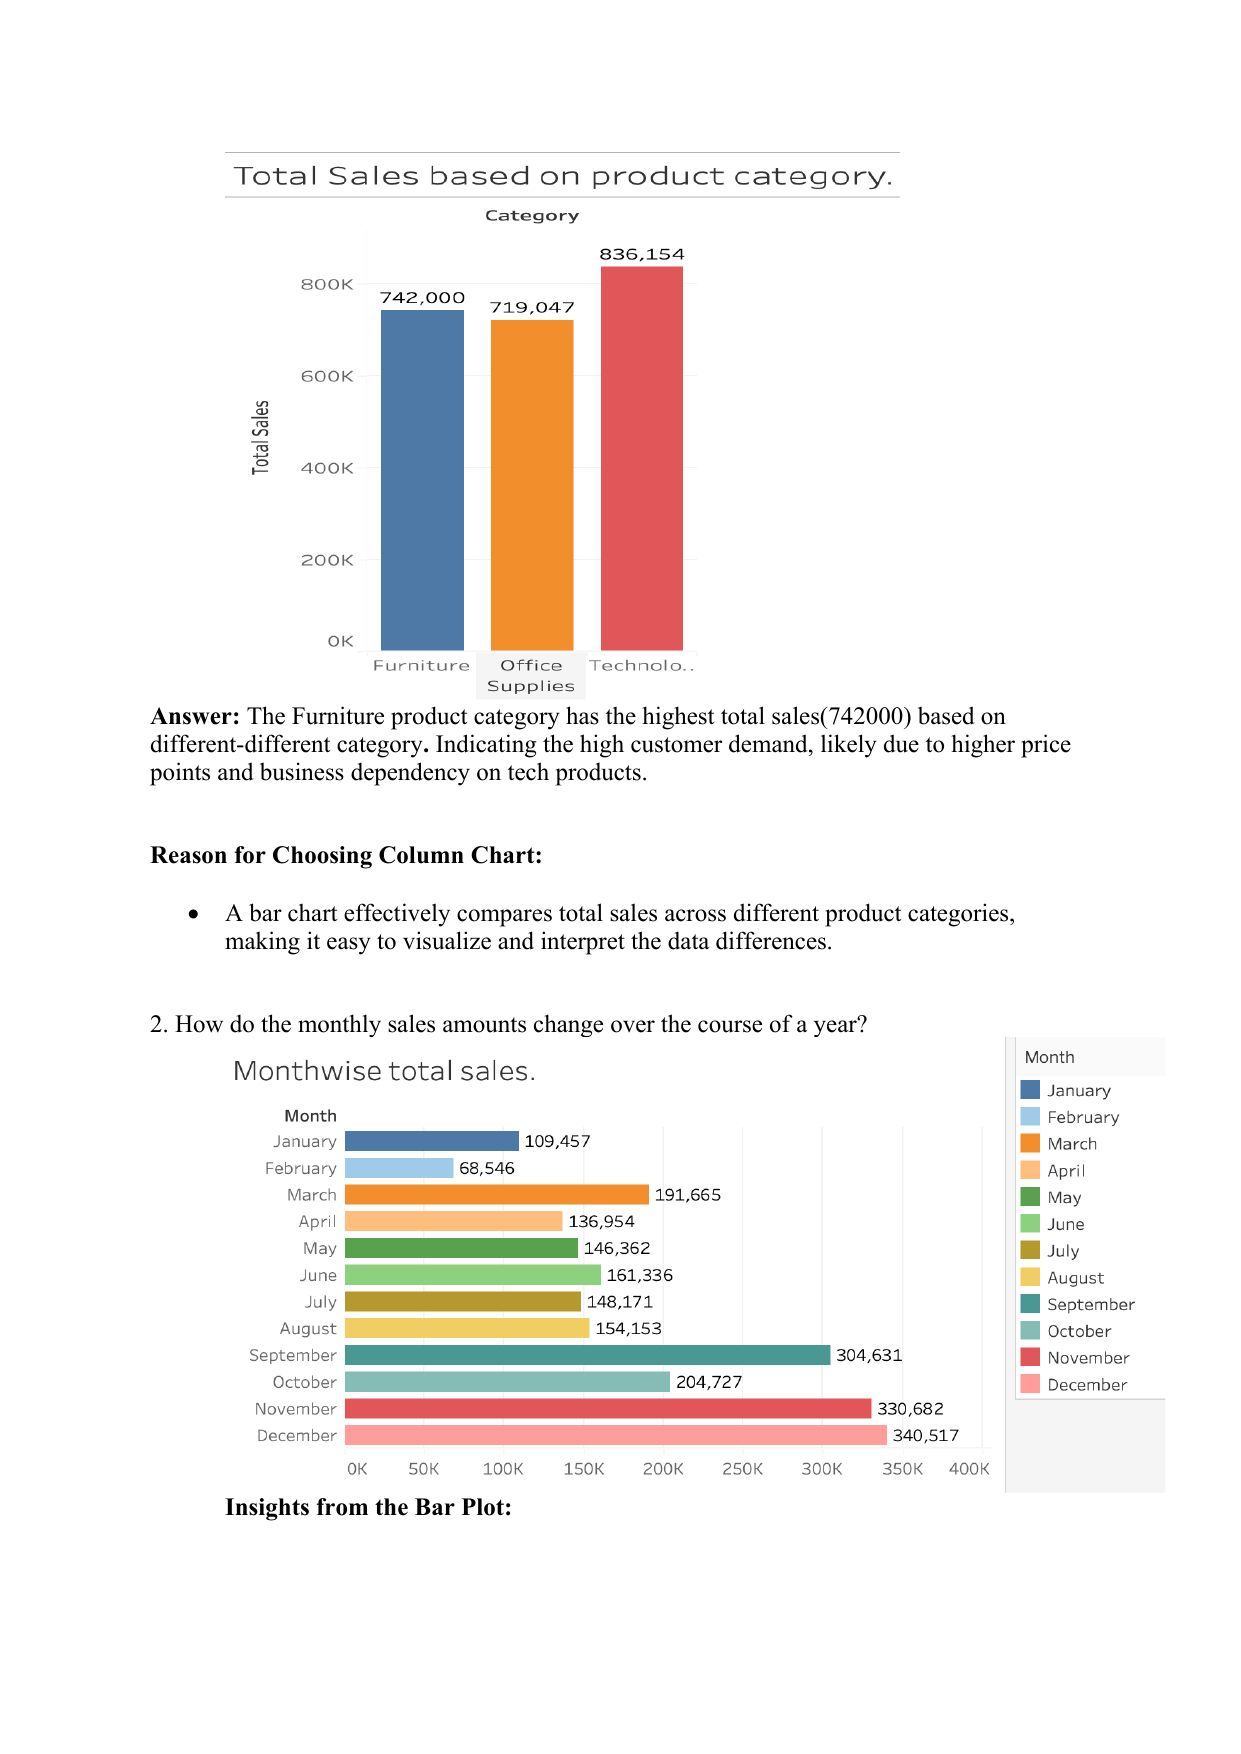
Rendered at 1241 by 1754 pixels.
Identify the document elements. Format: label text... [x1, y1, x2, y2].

picture [225, 150, 901, 703]
list Insights from the Bar Plot: [225, 1493, 1090, 1520]
text Reason for Choosing Column Chart: [150, 841, 1090, 868]
list A bar chart effectively compares total sales across different product categories, making it easy to visualize and interpret the data differences. [187, 896, 1090, 954]
picture [225, 1037, 1166, 1493]
text 2. How do the monthly sales amounts change over the course of a year? [150, 1010, 1090, 1038]
text Answer: The Furniture product category has the highest total sales(742000) based on different-different category. Indicating the high customer demand, likely due to higher price points and business dependency on tech products. [150, 702, 1090, 785]
